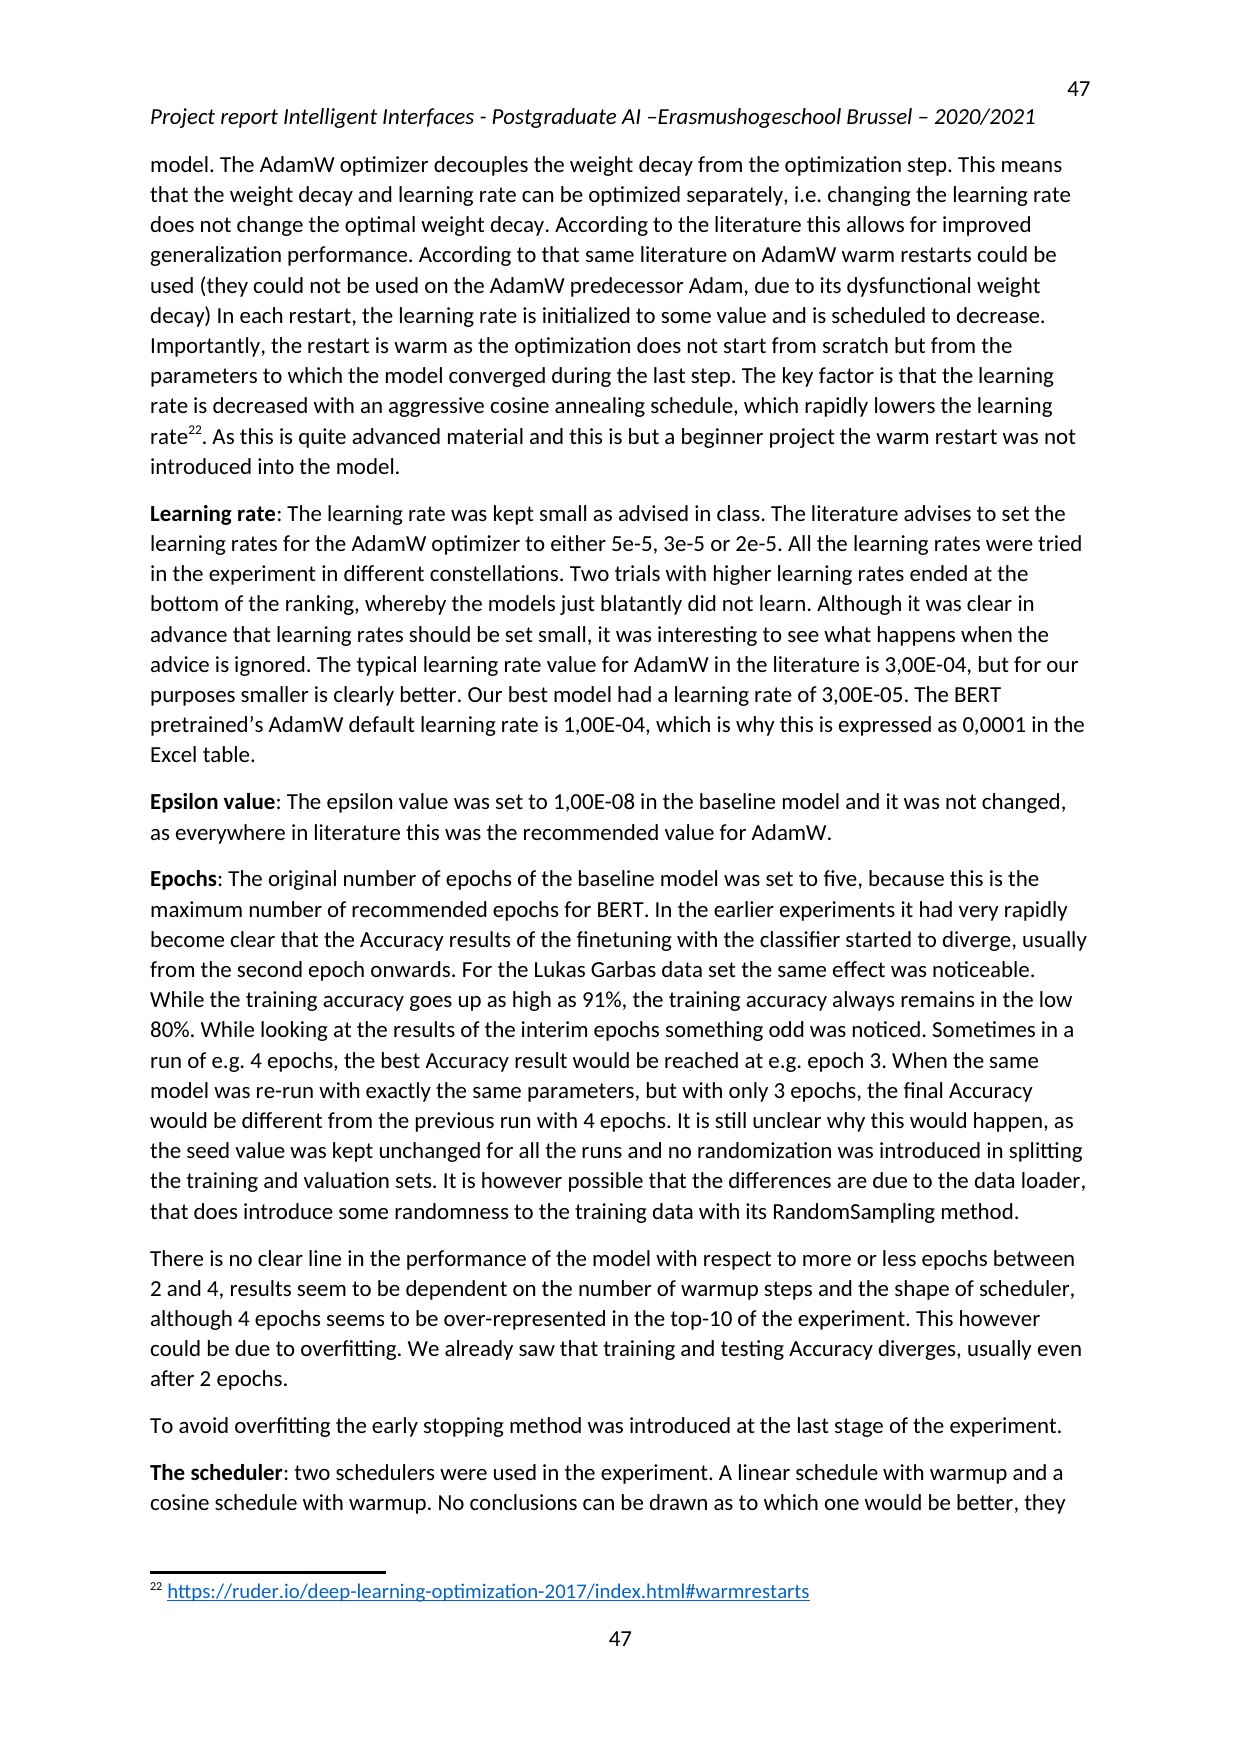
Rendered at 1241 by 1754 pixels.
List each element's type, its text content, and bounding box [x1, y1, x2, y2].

text Epsilon value: The epsilon value was set to 1,00E-08 in the baseline model and it was not changed, as everywhere in literature this was the recommended value for AdamW. [150, 787, 1090, 846]
text Learning rate: The learning rate was kept small as advised in class. The literature advises to set the learning rates for the AdamW optimizer to either 5e-5, 3e-5 or 2e-5. All the learning rates were tried in the experiment in different constellations. Two trials with higher learning rates ended at the bottom of the ranking, whereby the models just blatantly did not learn. Although it was clear in advance that learning rates should be set small, it was interesting to see what happens when the advice is ignored. The typical learning rate value for AdamW in the literature is 3,00E-04, but for our purposes smaller is clearly better. Our best model had a learning rate of 3,00E-05. The BERT pretrained’s AdamW default learning rate is 1,00E-04, which is why this is expressed as 0,0001 in the Excel table. [150, 499, 1090, 769]
text There is no clear line in the performance of the model with respect to more or less epochs between 2 and 4, results seem to be dependent on the number of warmup steps and the shape of scheduler, although 4 epochs seems to be over-represented in the top-10 of the experiment. This however could be due to overfitting. We already saw that training and testing Accuracy diverges, usually even after 2 epochs. [150, 1244, 1090, 1393]
text To avoid overfitting the early stopping method was introduced at the last stage of the experiment. [150, 1411, 1090, 1439]
text Epochs: The original number of epochs of the baseline model was set to five, because this is the maximum number of recommended epochs for BERT. In the earlier experiments it had very rapidly become clear that the Accuracy results of the finetuning with the classifier started to diverge, usually from the second epoch onwards. For the Lukas Garbas data set the same effect was noticeable. While the training accuracy goes up as high as 91%, the training accuracy always remains in the low 80%. While looking at the results of the interim epochs something odd was noticed. Sometimes in a run of e.g. 4 epochs, the best Accuracy result would be reached at e.g. epoch 3. When the same model was re-run with exactly the same parameters, but with only 3 epochs, the final Accuracy would be different from the previous run with 4 epochs. It is still unclear why this would happen, as the seed value was kept unchanged for all the runs and no randomization was introduced in splitting the training and valuation sets. It is however possible that the differences are due to the data loader, that does introduce some randomness to the training data with its RandomSampling method. [150, 864, 1090, 1225]
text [150, 150, 1090, 480]
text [150, 1458, 1090, 1517]
